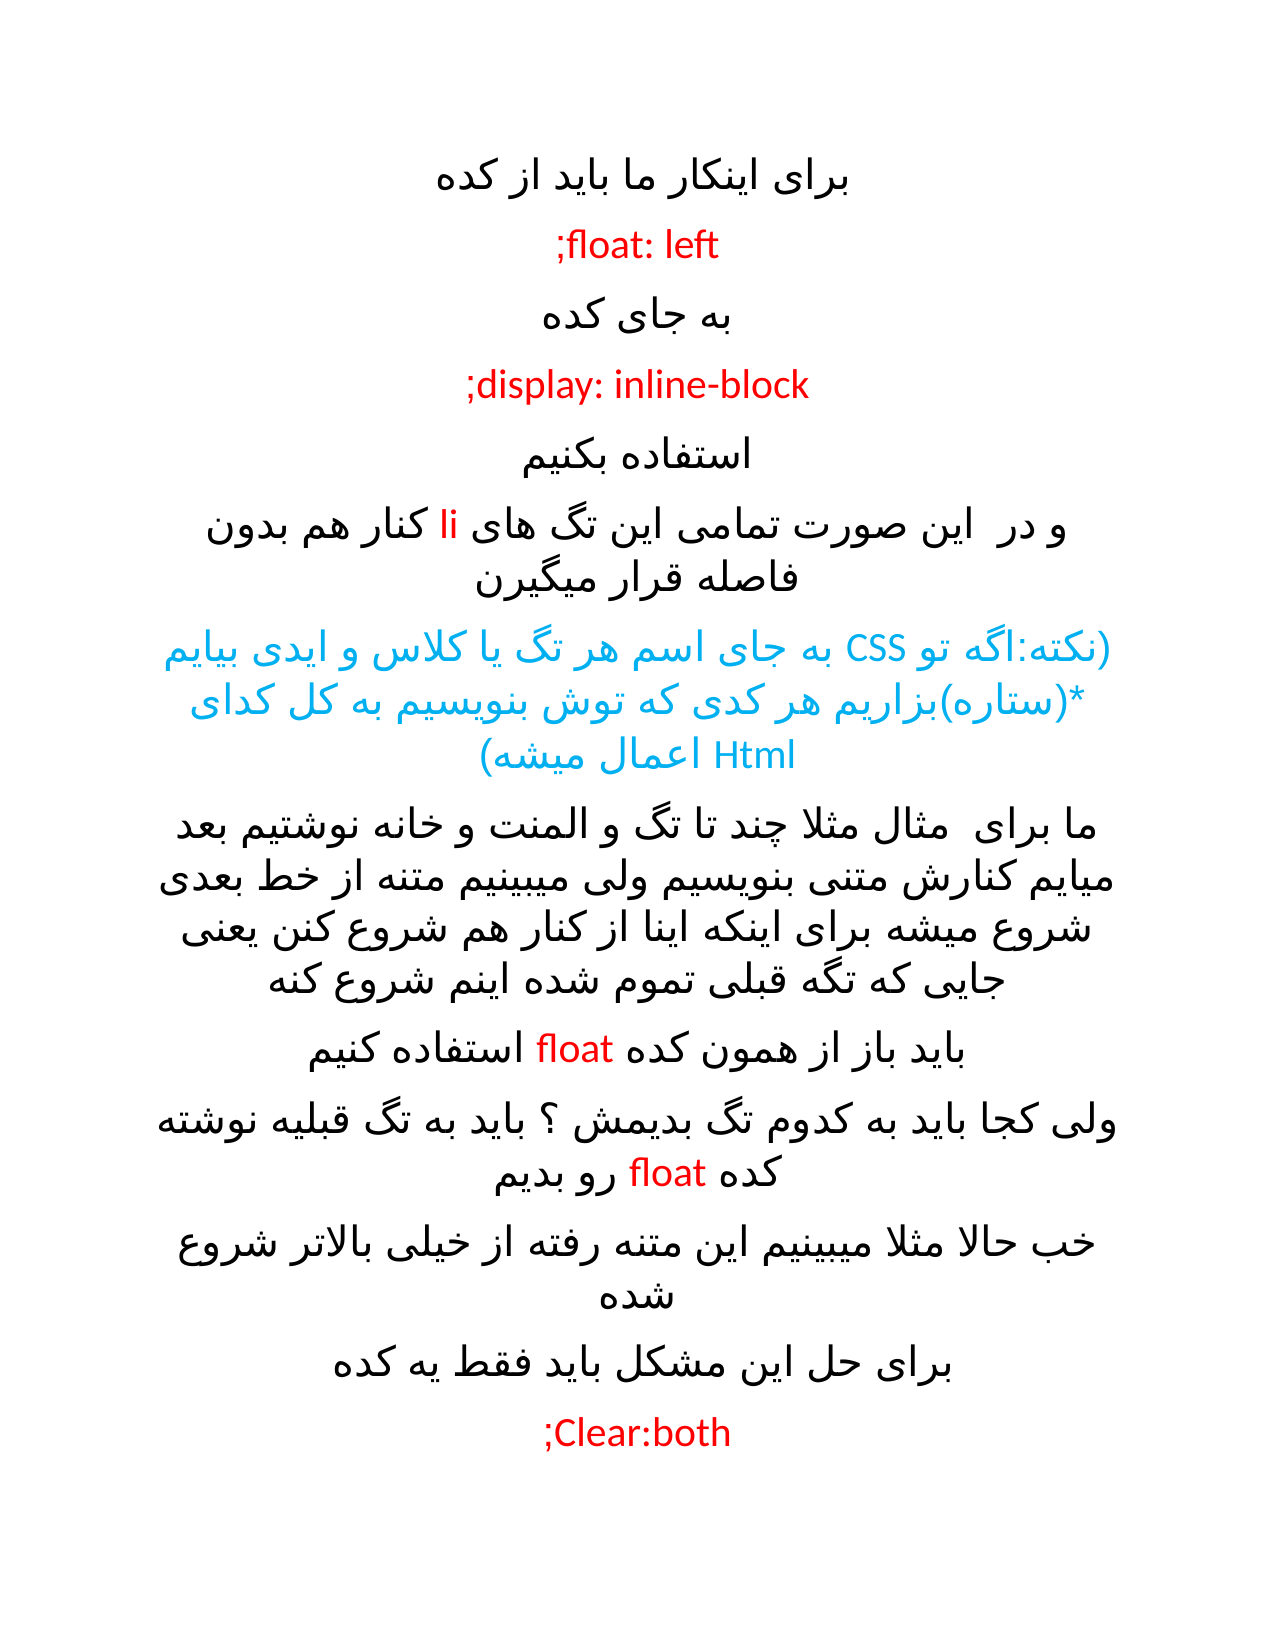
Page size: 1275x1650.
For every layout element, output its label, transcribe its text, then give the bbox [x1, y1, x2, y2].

text خب حالا مثلا میبینیم این متنه رفته از خیلی بالاتر شروع شده [150, 1217, 1125, 1317]
text و در این صورت تمامی این تگ های li کنار هم بدون فاصله قرار میگیرن [150, 498, 1125, 601]
text (نکته:اگه تو CSS به جای اسم هر تگ یا کلاس و ایدی بیایم *(ستاره)بزاریم هر کدی که توش بنویسیم به کل کدای Html اعمال میشه) [150, 621, 1125, 778]
text float: left; [150, 218, 1125, 269]
text استفاده بکنیم [150, 430, 1125, 478]
text برای حل این مشکل باید فقط یه کده [150, 1337, 1125, 1385]
text Clear:both; [150, 1406, 1125, 1456]
text برای اینکار ما باید از کده [150, 150, 1125, 198]
text ولی کجا باید به کدوم تگ بدیمش ؟ باید به تگ قبلیه نوشته کده float رو بدیم [150, 1094, 1125, 1197]
text باید باز از همون کده float استفاده کنیم [150, 1022, 1125, 1073]
text به جای کده [150, 290, 1125, 338]
text ما برای مثال مثلا چند تا تگ و المنت و خانه نوشتیم بعد میایم کنارش متنی بنویسیم ولی میبینیم متنه از خط بعدی شروع میشه برای اینکه اینا از کنار هم شروع کنن یعنی جایی که تگه قبلی تموم شده اینم شروع کنه [150, 799, 1125, 1002]
text display: inline-block; [150, 358, 1125, 409]
